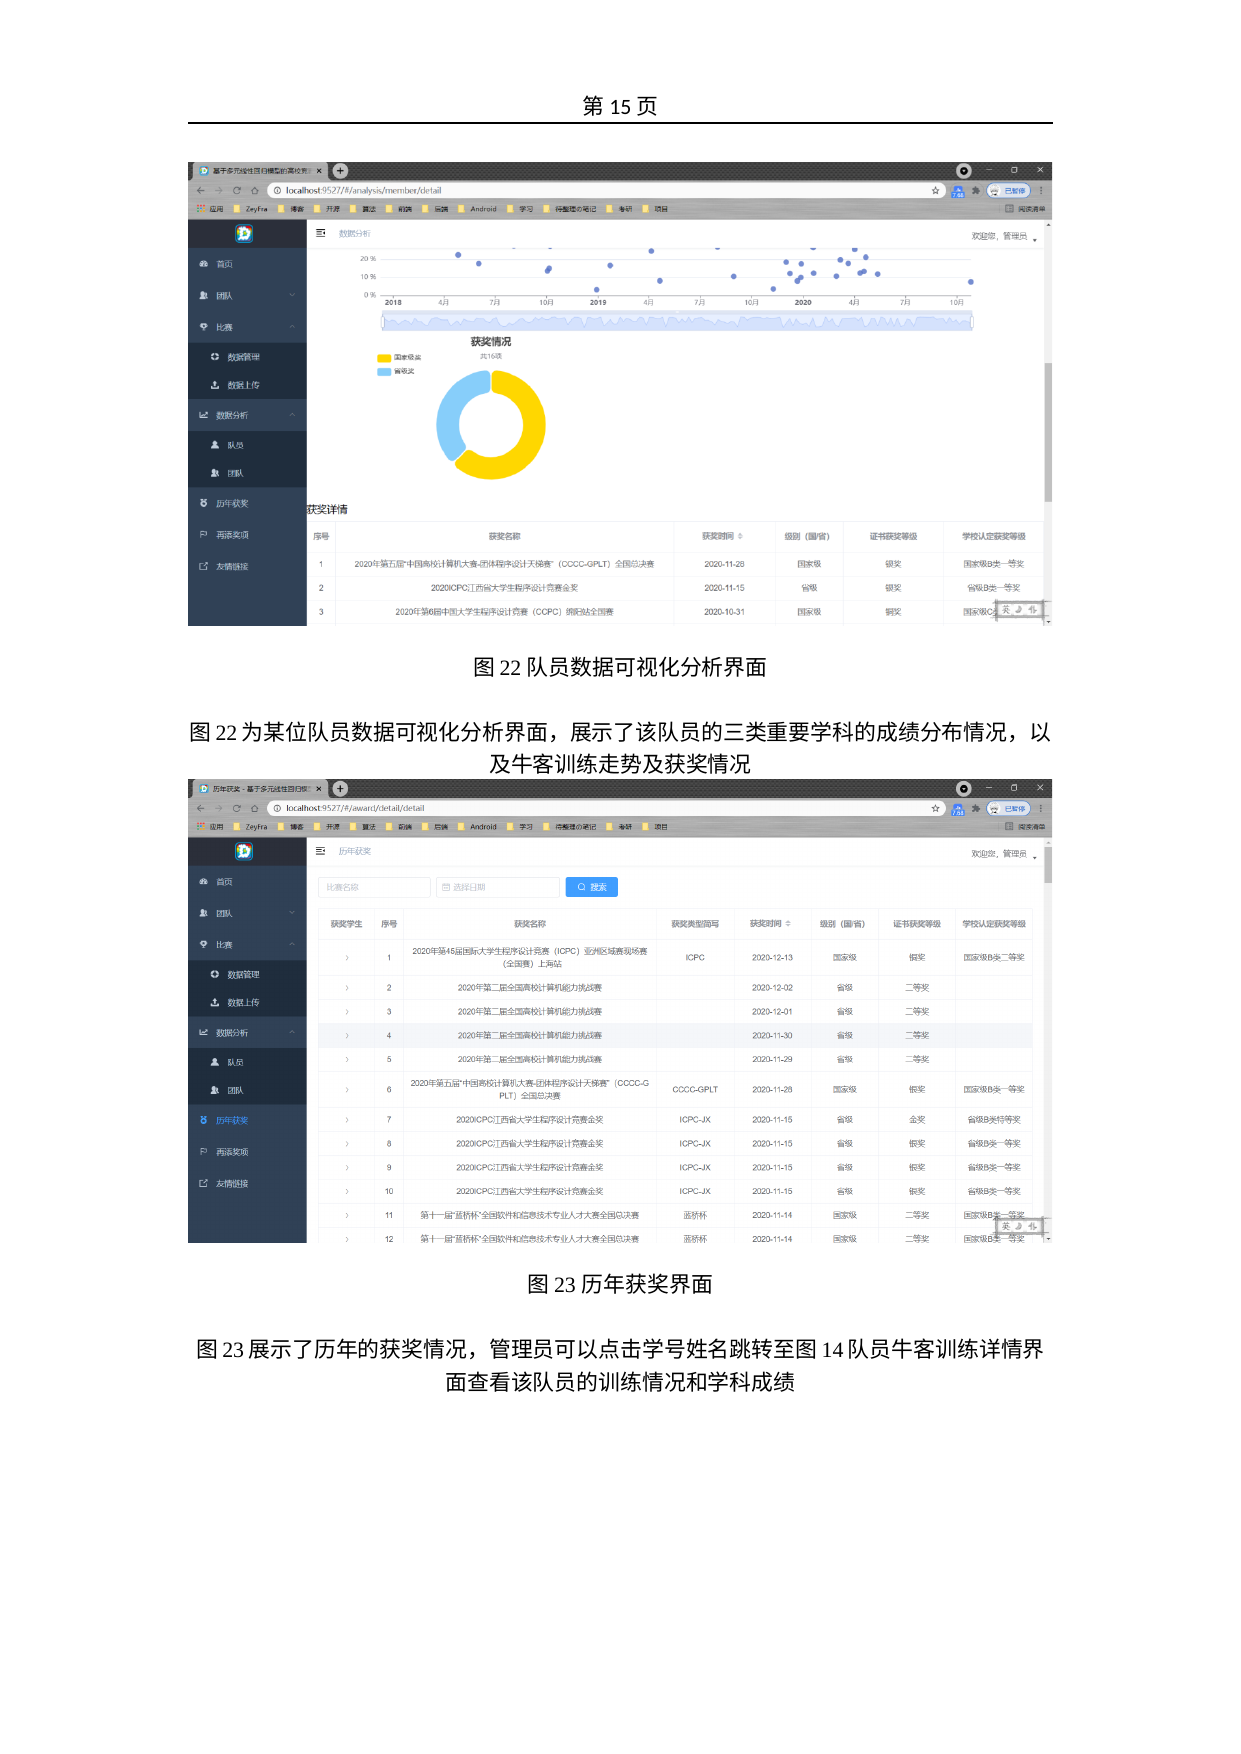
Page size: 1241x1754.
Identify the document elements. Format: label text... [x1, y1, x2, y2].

table_cell 图23 历年获奖界面 图23展示了历年的获奖情况，管理员可以点击学号姓名跳转至图14队员牛客训练详情界面查看该队员的训练情况和学科成绩 [176, 780, 1064, 1429]
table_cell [176, 162, 1064, 779]
picture [188, 779, 1053, 1243]
picture [188, 162, 1053, 626]
